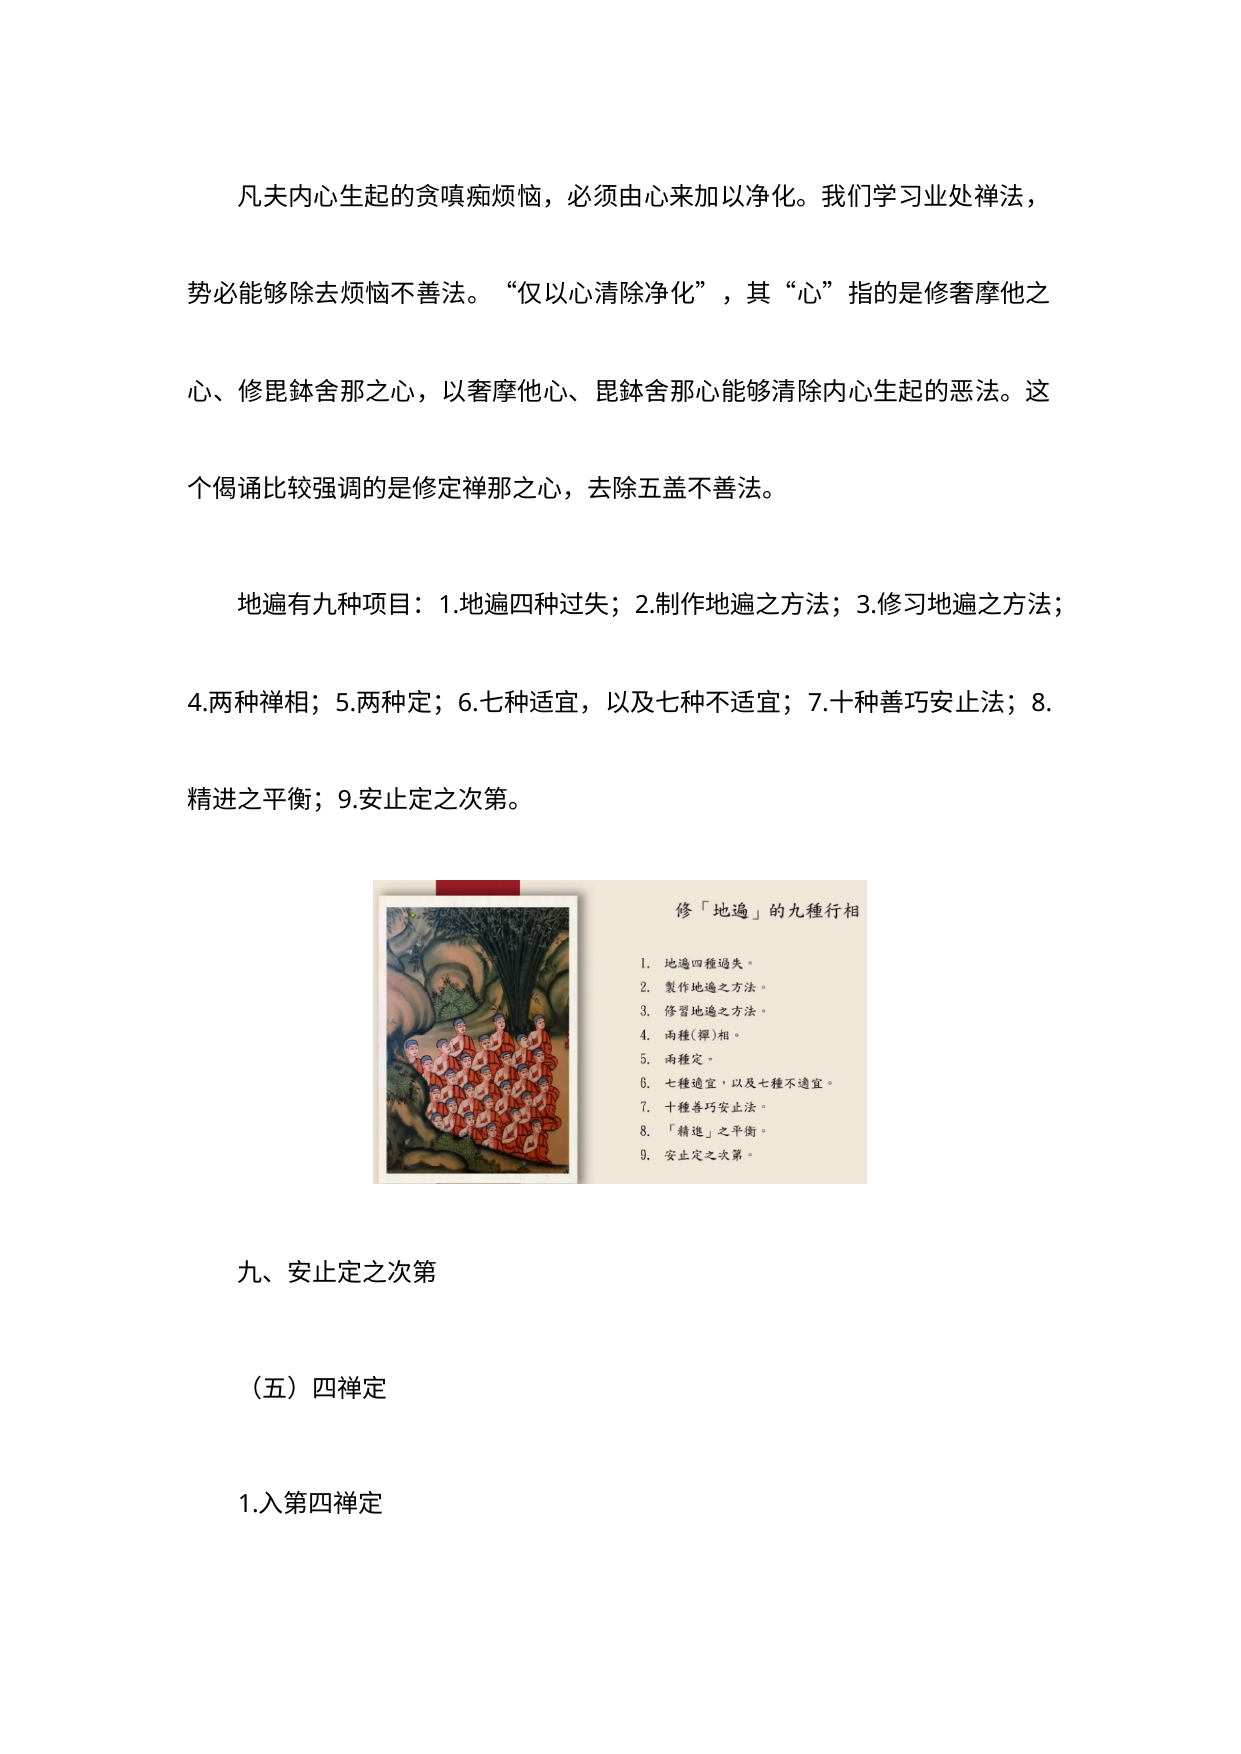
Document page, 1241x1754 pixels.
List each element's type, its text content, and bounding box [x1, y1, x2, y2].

text 凡夫内心生起的贪嗔痴烦恼，必须由心来加以净化。我们学习业处禅法，势必能够除去烦恼不善法。“仅以心清除净化”，其“心”指的是修奢摩他之心、修毘鉢舍那之心，以奢摩他心、毘鉢舍那心能够清除内心生起的恶法。这个偈诵比较强调的是修定禅那之心，去除五盖不善法。 [187, 162, 1053, 519]
text （五）四禅定 [187, 1354, 1053, 1419]
picture [373, 880, 868, 1184]
text 九、安止定之次第 [187, 1238, 1053, 1303]
text 地遍有九种项目：1.地遍四种过失；2.制作地遍之方法；3.修习地遍之方法；4.两种禅相；5.两种定；6.七种适宜，以及七种不适宜；7.十种善巧安止法；8.精进之平衡；9.安止定之次第。 [187, 570, 1053, 830]
text 1.入第四禅定 [187, 1469, 1053, 1534]
